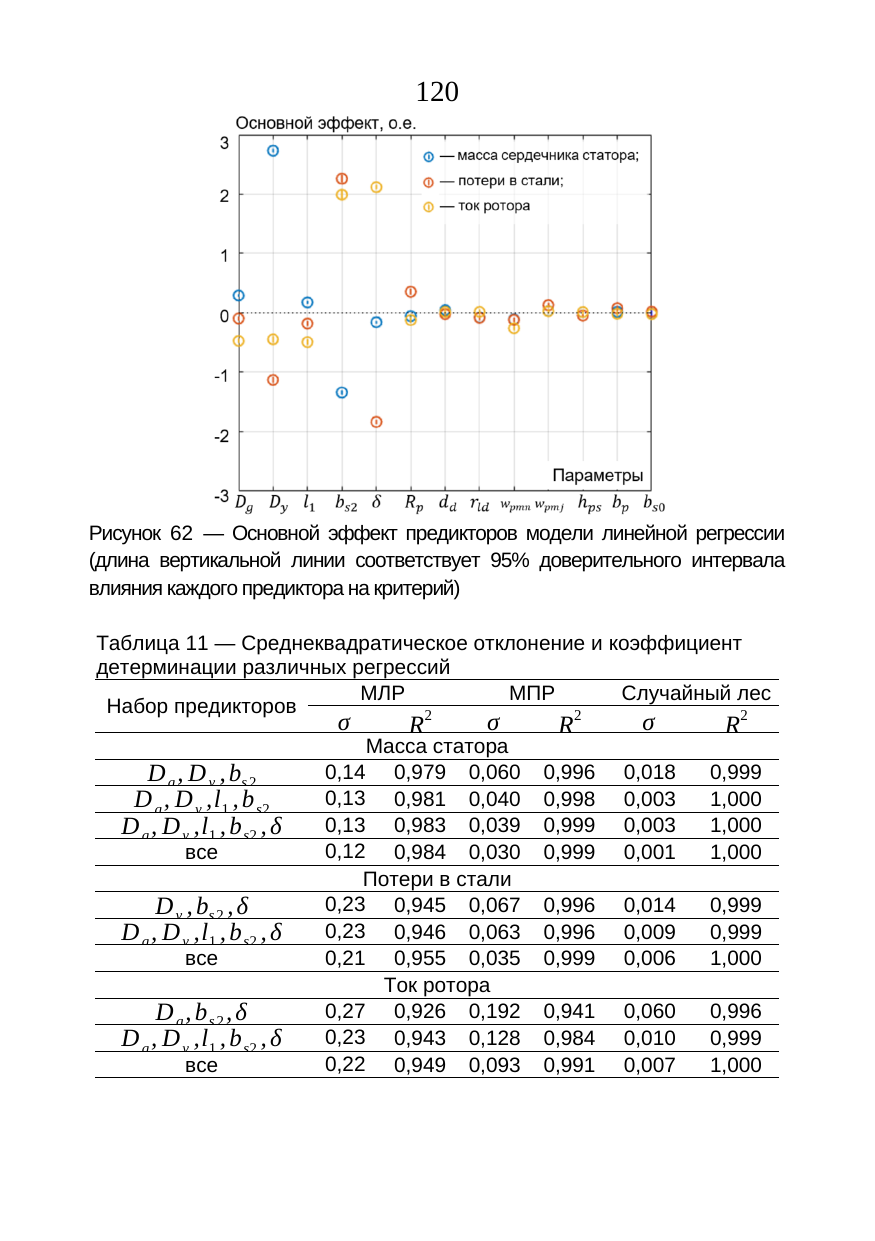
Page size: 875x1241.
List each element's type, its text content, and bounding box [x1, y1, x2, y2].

table_cell 0,137 [308, 786, 382, 812]
table_cell 1,000 [693, 786, 779, 812]
table_cell [95, 760, 308, 785]
table_header Случайный лес [607, 680, 779, 705]
table_cell 0,949 [383, 1052, 457, 1077]
text Таблица 11 — Среднеквадратическое отклонение и коэффициент детерминации различных регрессий [96, 631, 783, 679]
table_cell Потери в стали [95, 866, 779, 891]
table_cell 0,128 [457, 1025, 532, 1051]
table_cell 0,215 [308, 945, 382, 971]
table_cell [383, 706, 457, 732]
table_cell 0,955 [383, 945, 457, 971]
table_cell 0,999 [532, 945, 607, 971]
table_cell [95, 919, 308, 944]
table_cell 0,003 [607, 786, 693, 812]
table_cell 0,984 [532, 1025, 607, 1051]
table_cell 0,035 [457, 945, 532, 971]
table_cell 0,235 [308, 892, 382, 918]
table_cell 0,060 [457, 760, 532, 785]
table_cell [95, 786, 308, 812]
table_cell 0,009 [607, 919, 693, 944]
table_cell 0,093 [457, 1052, 532, 1077]
table_cell все [95, 1052, 308, 1077]
table_cell 0,040 [457, 786, 532, 812]
table_cell все [95, 839, 308, 865]
table_cell [95, 1025, 308, 1051]
text Рисунок 62 — Основной эффект предикторов модели линейной регрессии (длина вертикальной линии соответствует 95% доверительного интервала влияния каждого предиктора на критерий) [89, 521, 785, 600]
table_cell 0,946 [383, 919, 457, 944]
table_cell Масса статора [95, 733, 779, 758]
table_cell 0,996 [532, 760, 607, 785]
table_cell [308, 706, 382, 732]
table_cell 0,979 [383, 760, 457, 785]
table_header МПР [457, 680, 607, 705]
table_cell [95, 892, 308, 918]
table_cell 0,192 [457, 999, 532, 1024]
table_cell 0,996 [532, 919, 607, 944]
table_cell 0,945 [383, 892, 457, 918]
table_cell 0,941 [532, 999, 607, 1024]
table_cell [95, 813, 308, 838]
table_cell 0,001 [607, 839, 693, 865]
table_cell 0,003 [607, 813, 693, 838]
table_cell 0,999 [532, 839, 607, 865]
table_cell 0,999 [693, 760, 779, 785]
table_cell 0,067 [457, 892, 532, 918]
table_cell 0,999 [693, 892, 779, 918]
table_cell 0,984 [383, 839, 457, 865]
table_cell 0,239 [308, 1025, 382, 1051]
table_cell 1,000 [693, 945, 779, 971]
table_cell 1,000 [693, 1052, 779, 1077]
table_cell [95, 999, 308, 1024]
table_cell 0,996 [532, 892, 607, 918]
table_cell [532, 706, 607, 732]
table_cell 0,999 [693, 919, 779, 944]
table_cell 1,000 [693, 813, 779, 838]
table_cell [693, 706, 779, 732]
table_cell 0,996 [693, 999, 779, 1024]
table_cell [607, 706, 693, 732]
table_cell 0,991 [532, 1052, 607, 1077]
table_cell [457, 706, 532, 732]
table_cell 0,999 [532, 813, 607, 838]
table_cell 0,131 [308, 813, 382, 838]
table_cell 1,000 [693, 839, 779, 865]
table_header МЛР [308, 680, 457, 705]
table_header Набор предикторов [95, 680, 308, 732]
table_cell 0,010 [607, 1025, 693, 1051]
table_cell 0,018 [607, 760, 693, 785]
table_cell 0,006 [607, 945, 693, 971]
table_cell 0,014 [607, 892, 693, 918]
table_cell 0,981 [383, 786, 457, 812]
table_cell 0,060 [607, 999, 693, 1024]
table_cell 0,943 [383, 1025, 457, 1051]
table_cell 0,273 [308, 999, 382, 1024]
table_cell 0,126 [308, 839, 382, 865]
table_cell 0,007 [607, 1052, 693, 1077]
table_cell 0,999 [693, 1025, 779, 1051]
table_cell 0,063 [457, 919, 532, 944]
table_cell 0,983 [383, 813, 457, 838]
table_cell 0,233 [308, 919, 382, 944]
table_cell 0,039 [457, 813, 532, 838]
table_cell 0,146 [308, 760, 382, 785]
table_cell 0,030 [457, 839, 532, 865]
table_cell 0,998 [532, 786, 607, 812]
table_cell 0,926 [383, 999, 457, 1024]
table_cell 0,229 [308, 1052, 382, 1077]
table_cell Ток ротора [95, 972, 779, 997]
table_cell все [95, 945, 308, 971]
picture [203, 107, 672, 517]
